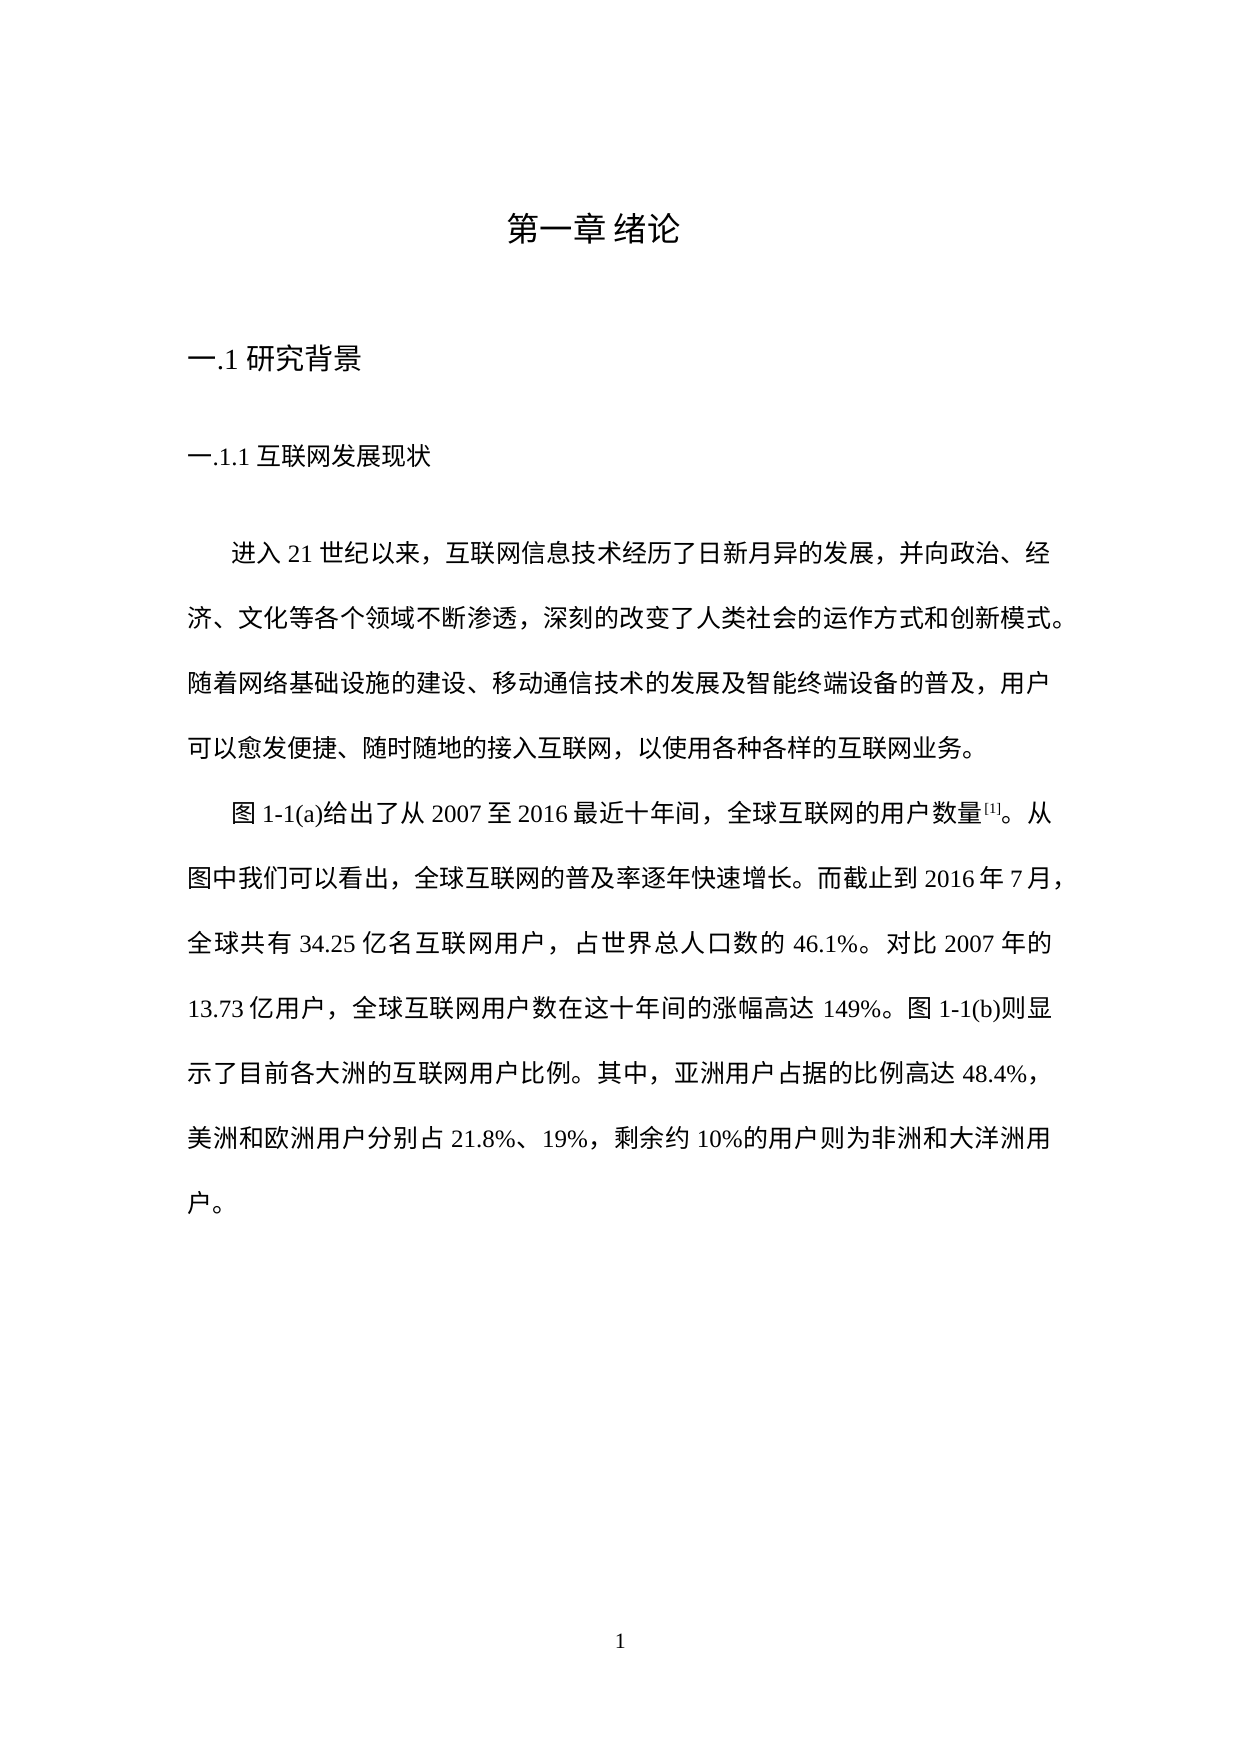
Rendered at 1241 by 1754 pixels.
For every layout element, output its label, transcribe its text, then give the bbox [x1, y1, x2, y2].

text 进入 21 世纪以来，互联网信息技术经历了日新月异的发展，并向政治、经济、文化等各个领域不断渗透，深刻的改变了人类社会的运作方式和创新模式。随着网络基础设施的建设、移动通信技术的发展及智能终端设备的普及，用户可以愈发便捷、随时随地的接入互联网，以使用各种各样的互联网业务。 [187, 519, 1053, 779]
text 互联网发展现状 [187, 422, 1053, 487]
text 研究背景 [187, 324, 1053, 389]
text 图1-1(a)给出了从2007至2016最近十年间，全球互联网的用户数量[1]。从图中我们可以看出，全球互联网的普及率逐年快速增长。而截止到2016年7月，全球共有34.25亿名互联网用户，占世界总人口数的46.1%。对比2007年的13.73亿用户，全球互联网用户数在这十年间的涨幅高达149%。图1-1(b)则显示了目前各大洲的互联网用户比例。其中，亚洲用户占据的比例高达48.4%，美洲和欧洲用户分别占21.8%、19%，剩余约10%的用户则为非洲和大洋洲用户。 [187, 779, 1053, 1234]
text 绪论 [187, 194, 1053, 259]
